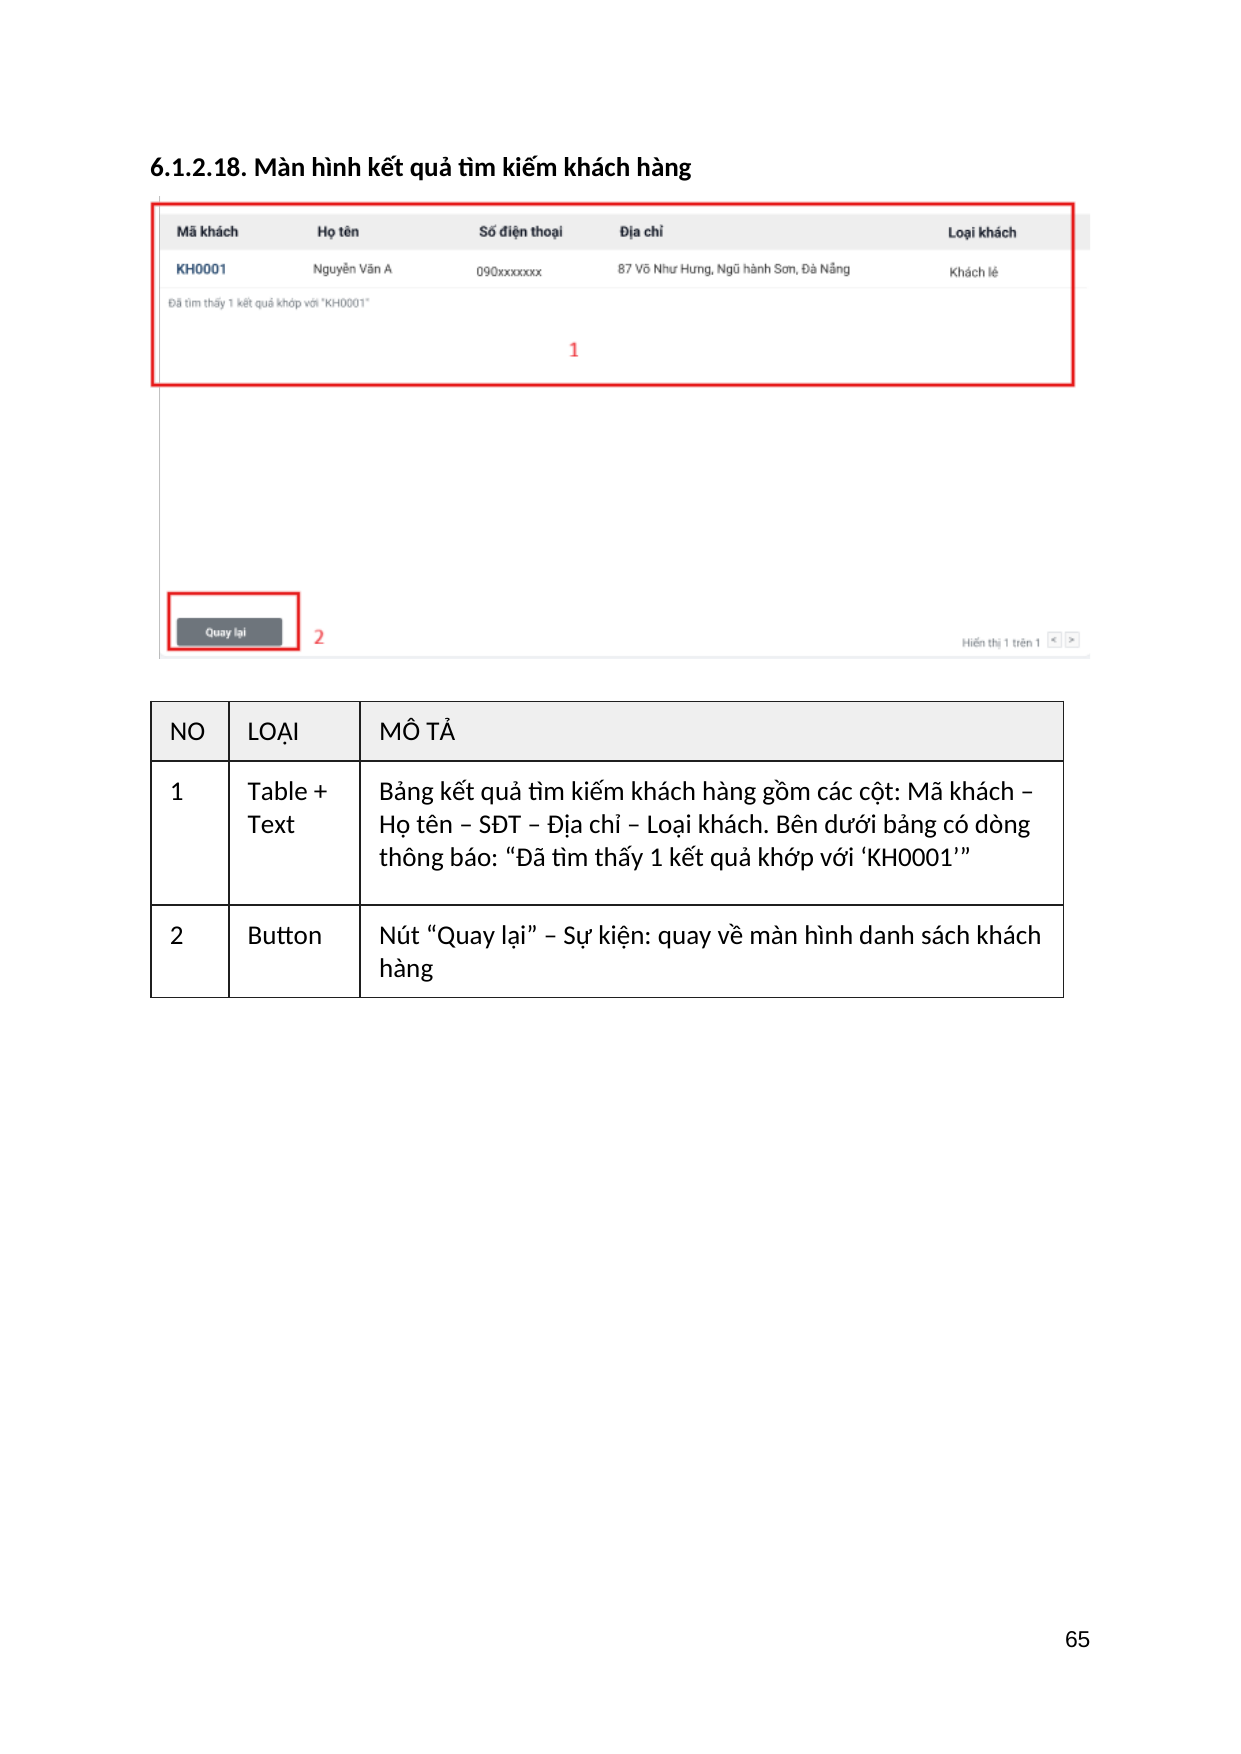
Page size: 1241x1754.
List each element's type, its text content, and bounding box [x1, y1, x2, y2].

table_cell Nút “Quay lại” – Sự kiện: quay về màn hình danh sách khách hàng [361, 906, 1063, 996]
table_cell Button [230, 906, 359, 996]
table_cell Bảng kết quả tìm kiếm khách hàng gồm các cột: Mã khách – Họ tên – SĐT – Địa chỉ – Loại khách. Bên dưới bảng có dòng thông báo: “Đã tìm thấy 1 kết quả khớp với ‘KH0001’” [361, 762, 1063, 904]
subtitle 6.1.2.18. Màn hình kết quả tìm kiếm khách hàng [150, 150, 1090, 183]
table_cell 2 [152, 906, 228, 996]
table_header MÔ TẢ [361, 702, 1063, 760]
table_cell Table + Text [230, 762, 359, 904]
table_header LOẠI [230, 702, 359, 760]
picture [150, 196, 1091, 659]
table_cell 1 [152, 762, 228, 904]
table_header NO [152, 702, 228, 760]
